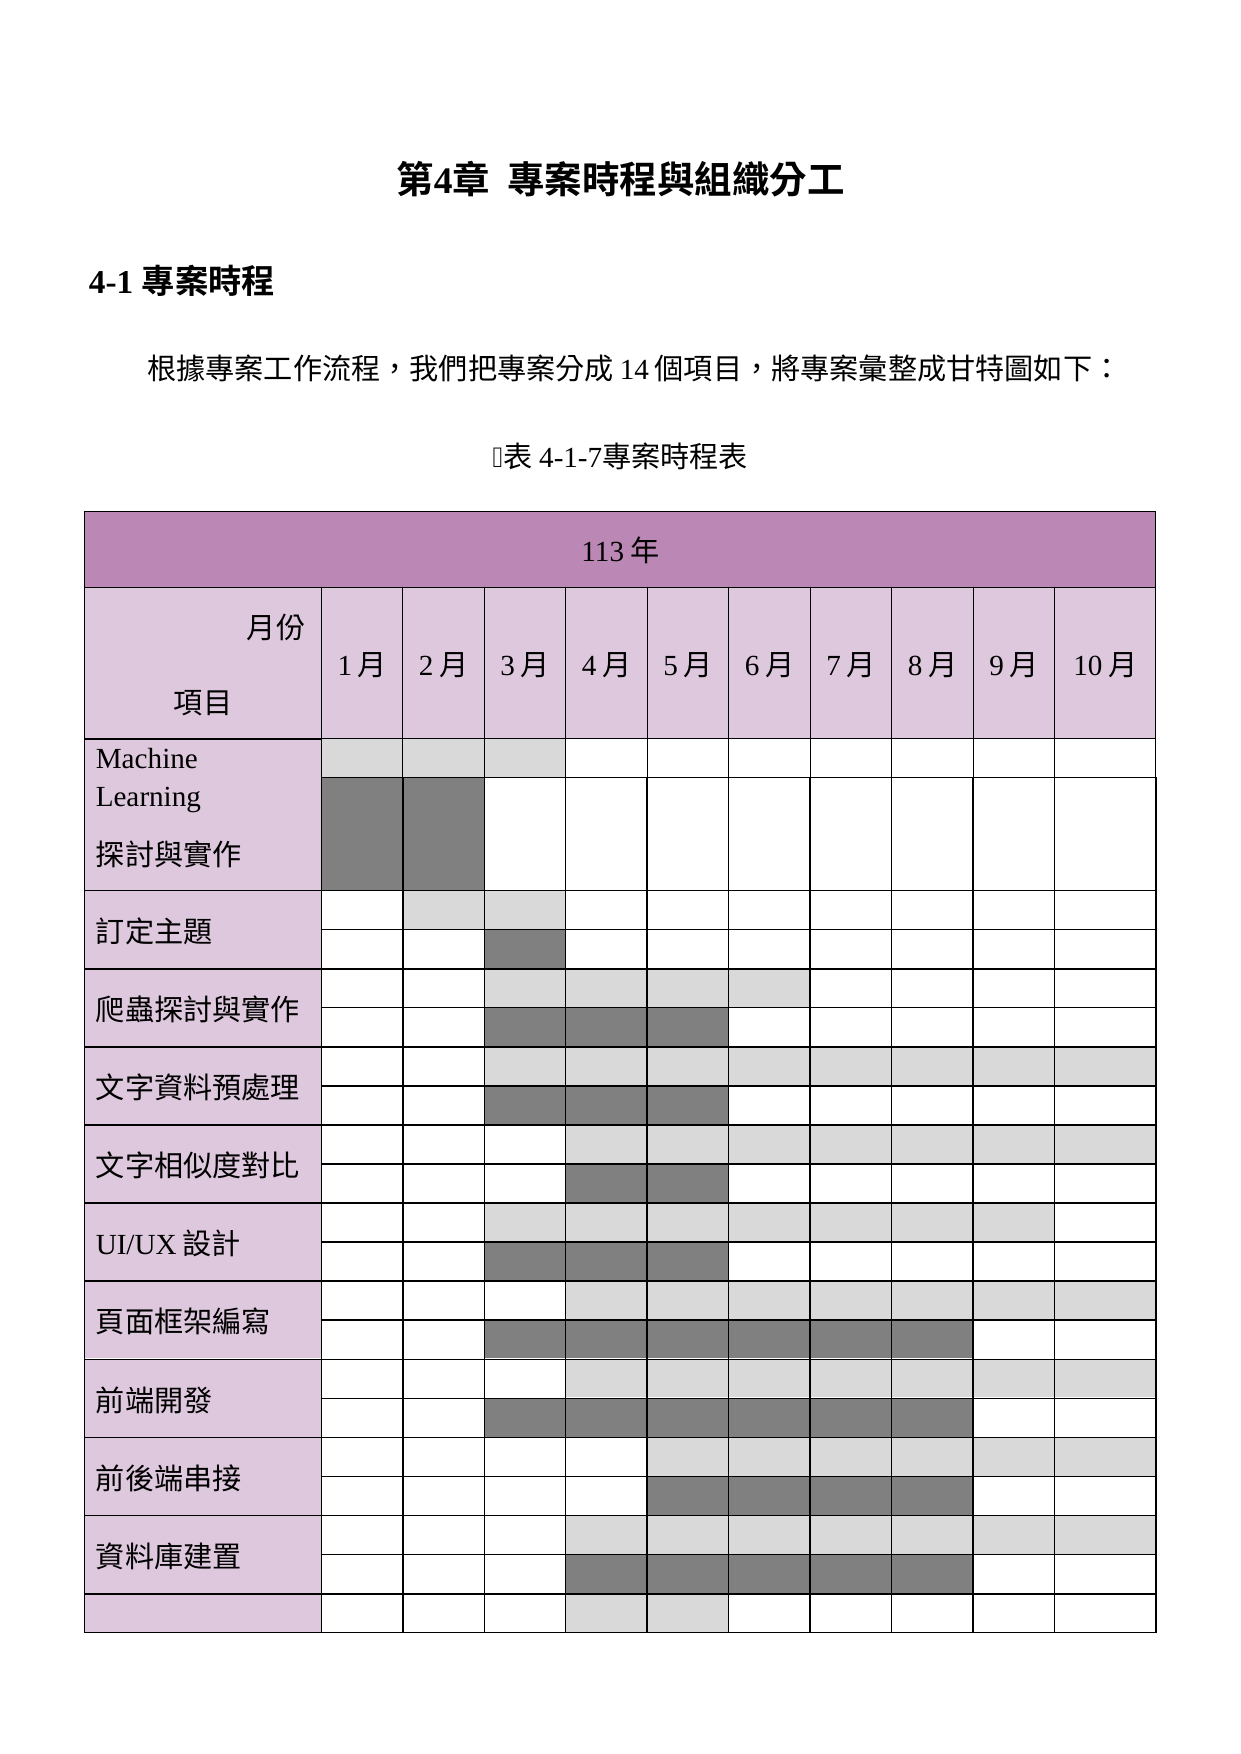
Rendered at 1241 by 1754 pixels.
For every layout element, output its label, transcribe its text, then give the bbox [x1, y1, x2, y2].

table_cell [322, 1204, 402, 1241]
table_cell [811, 1126, 891, 1163]
table_cell [566, 1477, 646, 1515]
table_cell [811, 739, 891, 777]
table_cell [1055, 1087, 1155, 1124]
table_cell [404, 1321, 484, 1358]
table_cell [811, 1595, 891, 1632]
table_cell [811, 1321, 891, 1358]
table_cell [322, 1595, 402, 1632]
table_cell [566, 891, 646, 929]
table_cell 頁面框架編寫 [85, 1282, 321, 1358]
table_cell [404, 1360, 484, 1397]
table_cell [404, 1555, 484, 1593]
table_cell [648, 1516, 728, 1554]
table_cell [729, 1243, 809, 1280]
table_cell [566, 1126, 646, 1163]
table_cell [485, 930, 565, 968]
table_cell [811, 1048, 891, 1085]
table_cell [1055, 1360, 1155, 1397]
table_cell [648, 891, 728, 929]
table_cell [729, 1204, 809, 1241]
table_cell [974, 1360, 1054, 1397]
table_cell [974, 1399, 1054, 1437]
table_cell [729, 1048, 809, 1085]
table_cell [892, 970, 972, 1007]
table_cell [811, 1399, 891, 1437]
table_cell [892, 1048, 972, 1085]
table_cell [729, 1126, 809, 1163]
table_cell 4月 [566, 588, 647, 738]
table_cell 9月 [974, 588, 1054, 738]
table_cell [485, 1204, 565, 1241]
table_cell [729, 930, 809, 968]
table_cell [1055, 1516, 1155, 1554]
table_cell [811, 1008, 891, 1046]
table_cell [648, 1438, 728, 1476]
table_cell [811, 1555, 891, 1593]
table_cell [729, 1477, 809, 1515]
table_cell [648, 1008, 728, 1046]
table_cell [729, 1282, 809, 1319]
table_cell 訂定主題 [85, 891, 321, 968]
table_cell [1055, 739, 1155, 777]
table_cell [648, 1595, 728, 1632]
table_cell [485, 1360, 565, 1397]
table_cell [729, 891, 809, 929]
table_cell [648, 778, 728, 890]
table_cell [404, 1165, 484, 1202]
table_cell [729, 1087, 809, 1124]
table_cell [485, 1438, 565, 1476]
table_cell [1055, 1555, 1155, 1593]
table_cell [322, 778, 402, 890]
table_cell [729, 1399, 809, 1437]
table_cell [404, 1243, 484, 1280]
table_cell [974, 891, 1054, 929]
table_cell [485, 1087, 565, 1124]
table_cell 7月 [811, 588, 891, 738]
table_cell [729, 1555, 809, 1593]
table_cell [811, 1204, 891, 1241]
table_cell [566, 1282, 646, 1319]
table_cell [1055, 891, 1155, 929]
table_cell [1055, 1126, 1155, 1163]
subtitle 專案時程與組織分工 [89, 140, 1152, 215]
table_cell [974, 1165, 1054, 1202]
table_cell [892, 1243, 972, 1280]
table_cell [892, 1399, 972, 1437]
table_cell [974, 970, 1054, 1007]
table_cell [485, 1595, 565, 1632]
table_cell [1055, 1438, 1155, 1476]
table_cell [485, 1165, 565, 1202]
table_cell [485, 1477, 565, 1515]
table_cell [566, 1555, 646, 1593]
table_cell [485, 1243, 565, 1280]
table_cell [892, 1438, 972, 1476]
table_cell [322, 1360, 402, 1397]
table_cell [485, 739, 565, 777]
table_cell [404, 891, 484, 929]
table_cell [485, 1126, 565, 1163]
table_cell 伺服器架設 [85, 1595, 321, 1632]
table_cell [1055, 1477, 1155, 1515]
table_cell [974, 1126, 1054, 1163]
table_cell [322, 1126, 402, 1163]
table_cell [566, 1204, 646, 1241]
table_cell [811, 970, 891, 1007]
table_cell [566, 1087, 646, 1124]
table_header 113年 [85, 512, 1155, 587]
table_cell [974, 930, 1054, 968]
table_cell [648, 970, 728, 1007]
table_cell [566, 1438, 646, 1476]
table_cell [485, 1555, 565, 1593]
table_cell [322, 1282, 402, 1319]
table_cell [648, 1165, 728, 1202]
table_cell [648, 1126, 728, 1163]
table_cell [485, 970, 565, 1007]
table_cell Machine Learning 探討與實作 [85, 740, 321, 890]
table_cell [648, 1555, 728, 1593]
table_cell [1055, 778, 1155, 890]
table_cell [974, 1243, 1054, 1280]
table_cell [566, 1048, 646, 1085]
table_cell [648, 1243, 728, 1280]
table_cell [729, 1008, 809, 1046]
table_cell 前後端串接 [85, 1438, 321, 1515]
table_cell [322, 1165, 402, 1202]
table_cell [404, 1477, 484, 1515]
table_cell [974, 1321, 1054, 1358]
table_cell [892, 1282, 972, 1319]
table_cell [892, 1126, 972, 1163]
table_cell [322, 1555, 402, 1593]
table_cell [1055, 930, 1155, 968]
table_cell [974, 1087, 1054, 1124]
table_cell [1055, 1165, 1155, 1202]
table_cell [648, 1087, 728, 1124]
table_cell 3月 [485, 588, 565, 738]
table_cell [404, 1126, 484, 1163]
table_cell 資料庫建置 [85, 1516, 321, 1593]
table_cell [566, 1165, 646, 1202]
table_cell [811, 1360, 891, 1397]
table_cell [892, 778, 972, 890]
table_cell [729, 1438, 809, 1476]
table_cell [974, 778, 1054, 890]
table_cell 8月 [892, 588, 973, 738]
table_cell [892, 1165, 972, 1202]
table_cell 6月 [729, 588, 810, 738]
table_cell [1055, 1282, 1155, 1319]
table_cell [974, 1204, 1054, 1241]
table_cell [322, 891, 402, 929]
table_cell [811, 1516, 891, 1554]
table_cell [892, 1516, 972, 1554]
table_cell [1055, 1243, 1155, 1280]
table_cell [322, 1008, 402, 1046]
table_cell [404, 970, 484, 1007]
table_cell [648, 1048, 728, 1085]
table_cell [974, 1008, 1054, 1046]
table_cell [404, 1048, 484, 1085]
table_cell [485, 1008, 565, 1046]
table_cell [322, 1438, 402, 1476]
table_cell [485, 1516, 565, 1554]
table_cell 文字相似度對比 [85, 1126, 321, 1202]
table_cell [404, 1438, 484, 1476]
table_cell 5月 [648, 588, 728, 738]
table_cell [322, 1477, 402, 1515]
table_cell [1055, 1595, 1155, 1632]
table_cell [1055, 1048, 1155, 1085]
table_cell [566, 739, 647, 777]
table_cell [404, 1008, 484, 1046]
table_cell [485, 1048, 565, 1085]
table_cell [892, 1360, 972, 1397]
table_cell [811, 930, 891, 968]
table_cell 1月 [322, 588, 402, 738]
table_cell [1055, 1008, 1155, 1046]
text 根據專案工作流程，我們把專案分成14個項目，將專案彙整成甘特圖如下： [89, 329, 1152, 404]
table_cell [566, 1321, 646, 1358]
table_cell [811, 891, 891, 929]
table_cell [729, 739, 810, 777]
table_cell [404, 1516, 484, 1554]
table_cell [811, 778, 891, 890]
table_cell [811, 1477, 891, 1515]
table_cell [404, 1087, 484, 1124]
table_cell [729, 1165, 809, 1202]
table_cell [729, 970, 809, 1007]
table_cell [566, 970, 646, 1007]
table_cell [892, 1477, 972, 1515]
table_cell [1055, 1321, 1155, 1358]
table_cell [811, 1243, 891, 1280]
table_cell [485, 891, 565, 929]
table_cell [648, 1477, 728, 1515]
table_cell [404, 1282, 484, 1319]
table_cell [892, 891, 972, 929]
table_cell [648, 739, 728, 777]
table_cell [974, 1477, 1054, 1515]
table_cell [729, 1595, 809, 1632]
subtitle 專案時程 [89, 242, 1152, 317]
table_cell [892, 1204, 972, 1241]
table_cell [322, 930, 402, 968]
table_cell [811, 1438, 891, 1476]
table_cell 10月 [1055, 588, 1155, 738]
table_cell [322, 1516, 402, 1554]
table_cell [648, 1399, 728, 1437]
table_cell [811, 1282, 891, 1319]
table_cell [322, 1399, 402, 1437]
table_cell [892, 930, 972, 968]
table_cell [729, 1516, 809, 1554]
table_cell [322, 739, 402, 777]
table_cell [403, 739, 484, 777]
table_cell [811, 1165, 891, 1202]
table_cell [892, 1595, 972, 1632]
table_cell [974, 1048, 1054, 1085]
table_cell [974, 1595, 1054, 1632]
table_cell [648, 1204, 728, 1241]
table_cell [729, 1360, 809, 1397]
table_cell UI/UX設計 [85, 1204, 321, 1280]
table_cell [648, 1360, 728, 1397]
table_cell [892, 1555, 972, 1593]
table_cell [566, 778, 646, 890]
table_cell [322, 1048, 402, 1085]
table_cell [485, 1282, 565, 1319]
table_cell [974, 1282, 1054, 1319]
table_cell [648, 1321, 728, 1358]
table_cell [404, 930, 484, 968]
table_cell [485, 1399, 565, 1437]
table_cell [322, 1243, 402, 1280]
table_cell [974, 1438, 1054, 1476]
table_cell [404, 1204, 484, 1241]
table_cell 爬蟲探討與實作 [85, 970, 321, 1046]
table_cell [566, 1008, 646, 1046]
table_cell [322, 970, 402, 1007]
table_cell 前端開發 [85, 1360, 321, 1437]
table_cell 2月 [403, 588, 484, 738]
table_cell [1055, 1399, 1155, 1437]
table_cell [1055, 970, 1155, 1007]
table_cell [892, 739, 973, 777]
table_cell [974, 1555, 1054, 1593]
table_cell [566, 1360, 646, 1397]
table_cell [404, 1399, 484, 1437]
table_cell [485, 778, 565, 890]
table_cell [404, 1595, 484, 1632]
table_cell [729, 1321, 809, 1358]
table_cell [1055, 1204, 1155, 1241]
table_cell [566, 1595, 646, 1632]
table_cell [892, 1321, 972, 1358]
table_cell [322, 1321, 402, 1358]
table_cell 文字資料預處理 [85, 1048, 321, 1124]
table_cell [729, 778, 809, 890]
table_cell [892, 1087, 972, 1124]
table_cell [811, 1087, 891, 1124]
table_cell [648, 930, 728, 968]
table_cell [322, 1087, 402, 1124]
table_cell [974, 1516, 1054, 1554]
table_cell [648, 1282, 728, 1319]
table_cell [892, 1008, 972, 1046]
table_cell [566, 1399, 646, 1437]
table_cell [566, 930, 646, 968]
table_cell [566, 1243, 646, 1280]
table_cell 月份 項目 [85, 588, 321, 738]
table_cell [485, 1321, 565, 1358]
table_cell [404, 778, 484, 890]
table_cell [566, 1516, 646, 1554]
table_cell [974, 739, 1054, 777]
